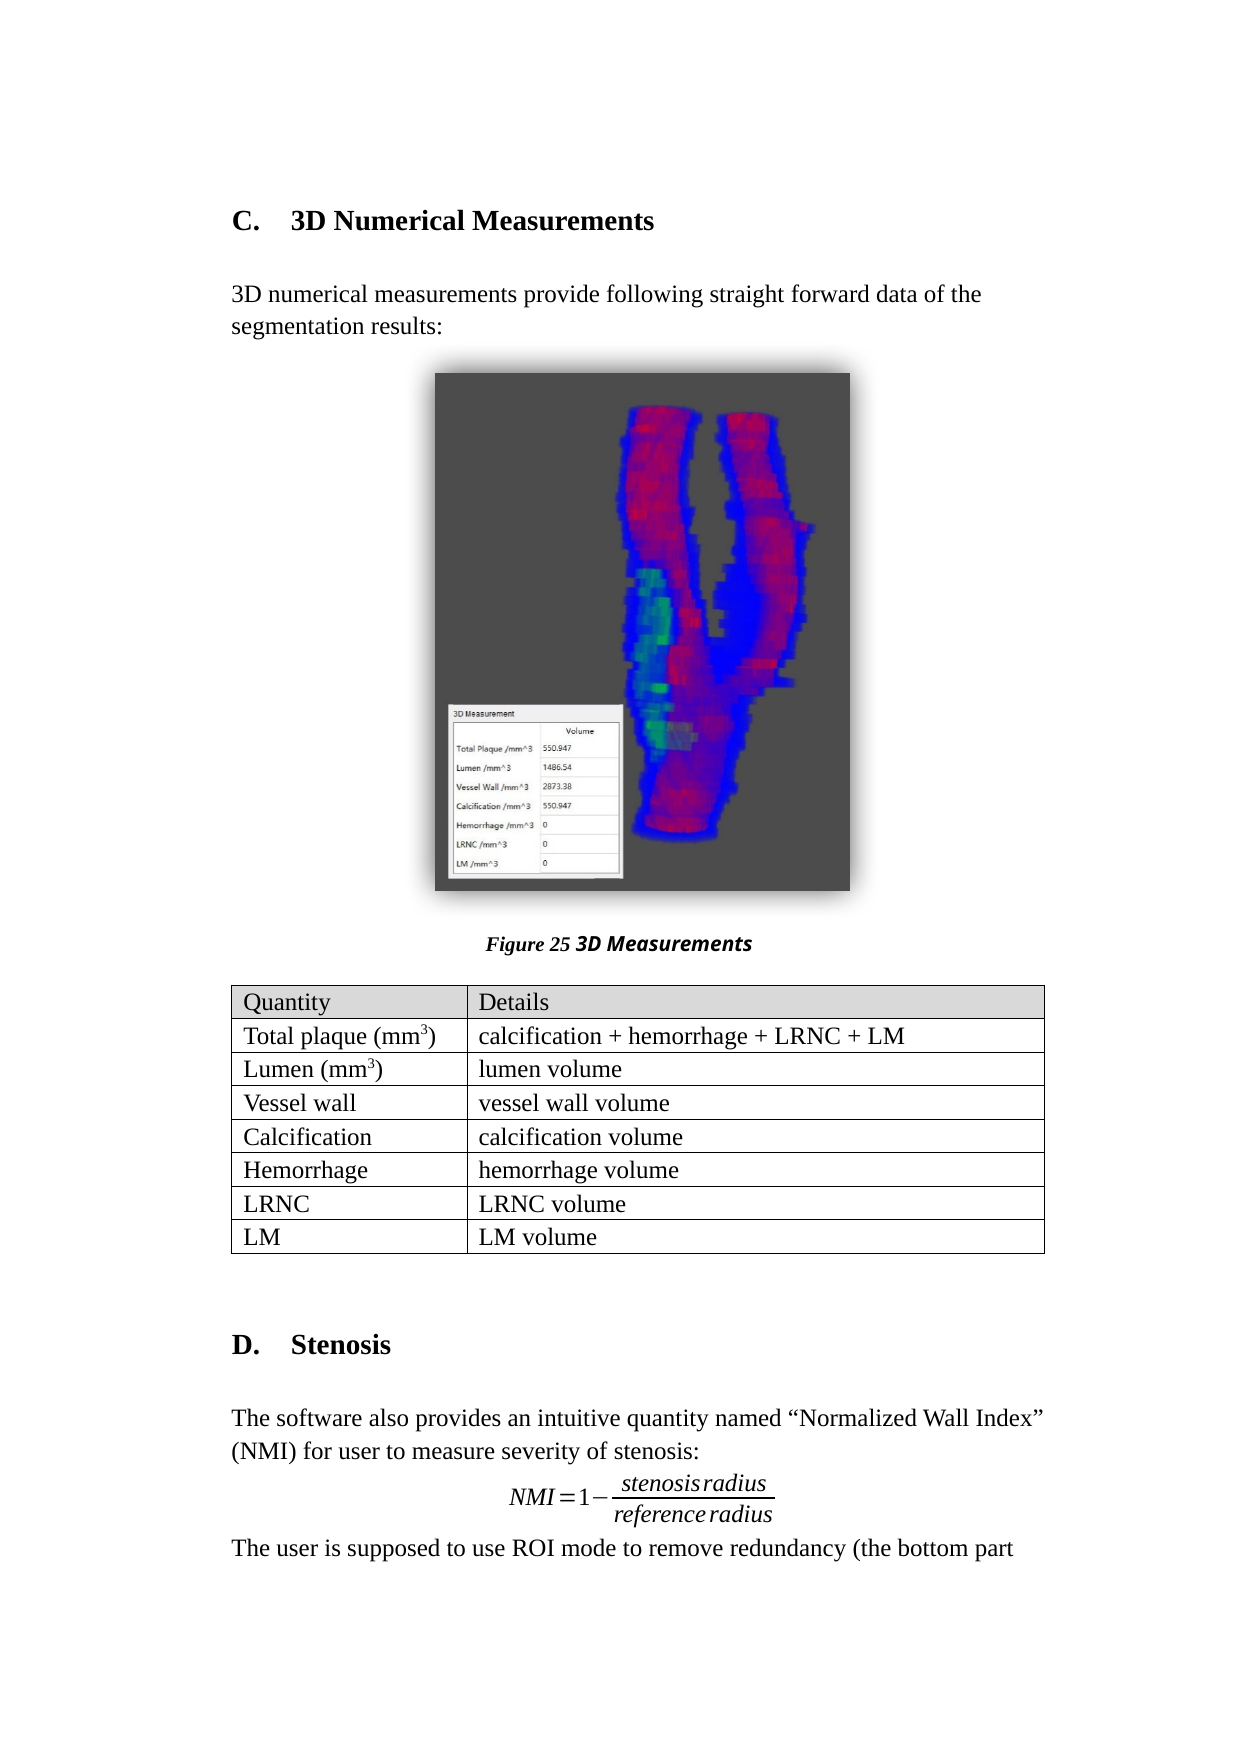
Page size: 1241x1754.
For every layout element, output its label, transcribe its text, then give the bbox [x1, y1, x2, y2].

table_cell LRNC volume [468, 1187, 1044, 1219]
table_cell LRNC [232, 1187, 467, 1219]
table_cell LM [232, 1220, 467, 1253]
table_cell calcification + hemorrhage + LRNC + LM [468, 1019, 1044, 1052]
subtitle 3D Numerical Measurements [232, 187, 1053, 252]
text 3D numerical measurements provide following straight forward data of the segmentation results: [231, 277, 1053, 342]
table_cell Calcification [232, 1120, 467, 1152]
table_header Quantity [232, 986, 467, 1018]
picture [435, 373, 850, 891]
text The software also provides an intuitive quantity named “Normalized Wall Index” (NMI) for user to measure severity of stenosis: [231, 1401, 1053, 1466]
table_cell lumen volume [468, 1053, 1044, 1085]
table_cell Vessel wall [232, 1086, 467, 1119]
table_cell calcification volume [468, 1120, 1044, 1152]
table_cell vessel wall volume [468, 1086, 1044, 1119]
table_cell Total plaque (mm3) [232, 1019, 467, 1052]
table_cell LM volume [468, 1220, 1044, 1253]
subtitle Stenosis [232, 1311, 1053, 1376]
table_cell Lumen (mm3) [232, 1053, 467, 1085]
table_cell Hemorrhage [232, 1153, 467, 1186]
table_header Details [468, 986, 1044, 1018]
table_cell hemorrhage volume [468, 1153, 1044, 1186]
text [231, 1531, 1053, 1564]
